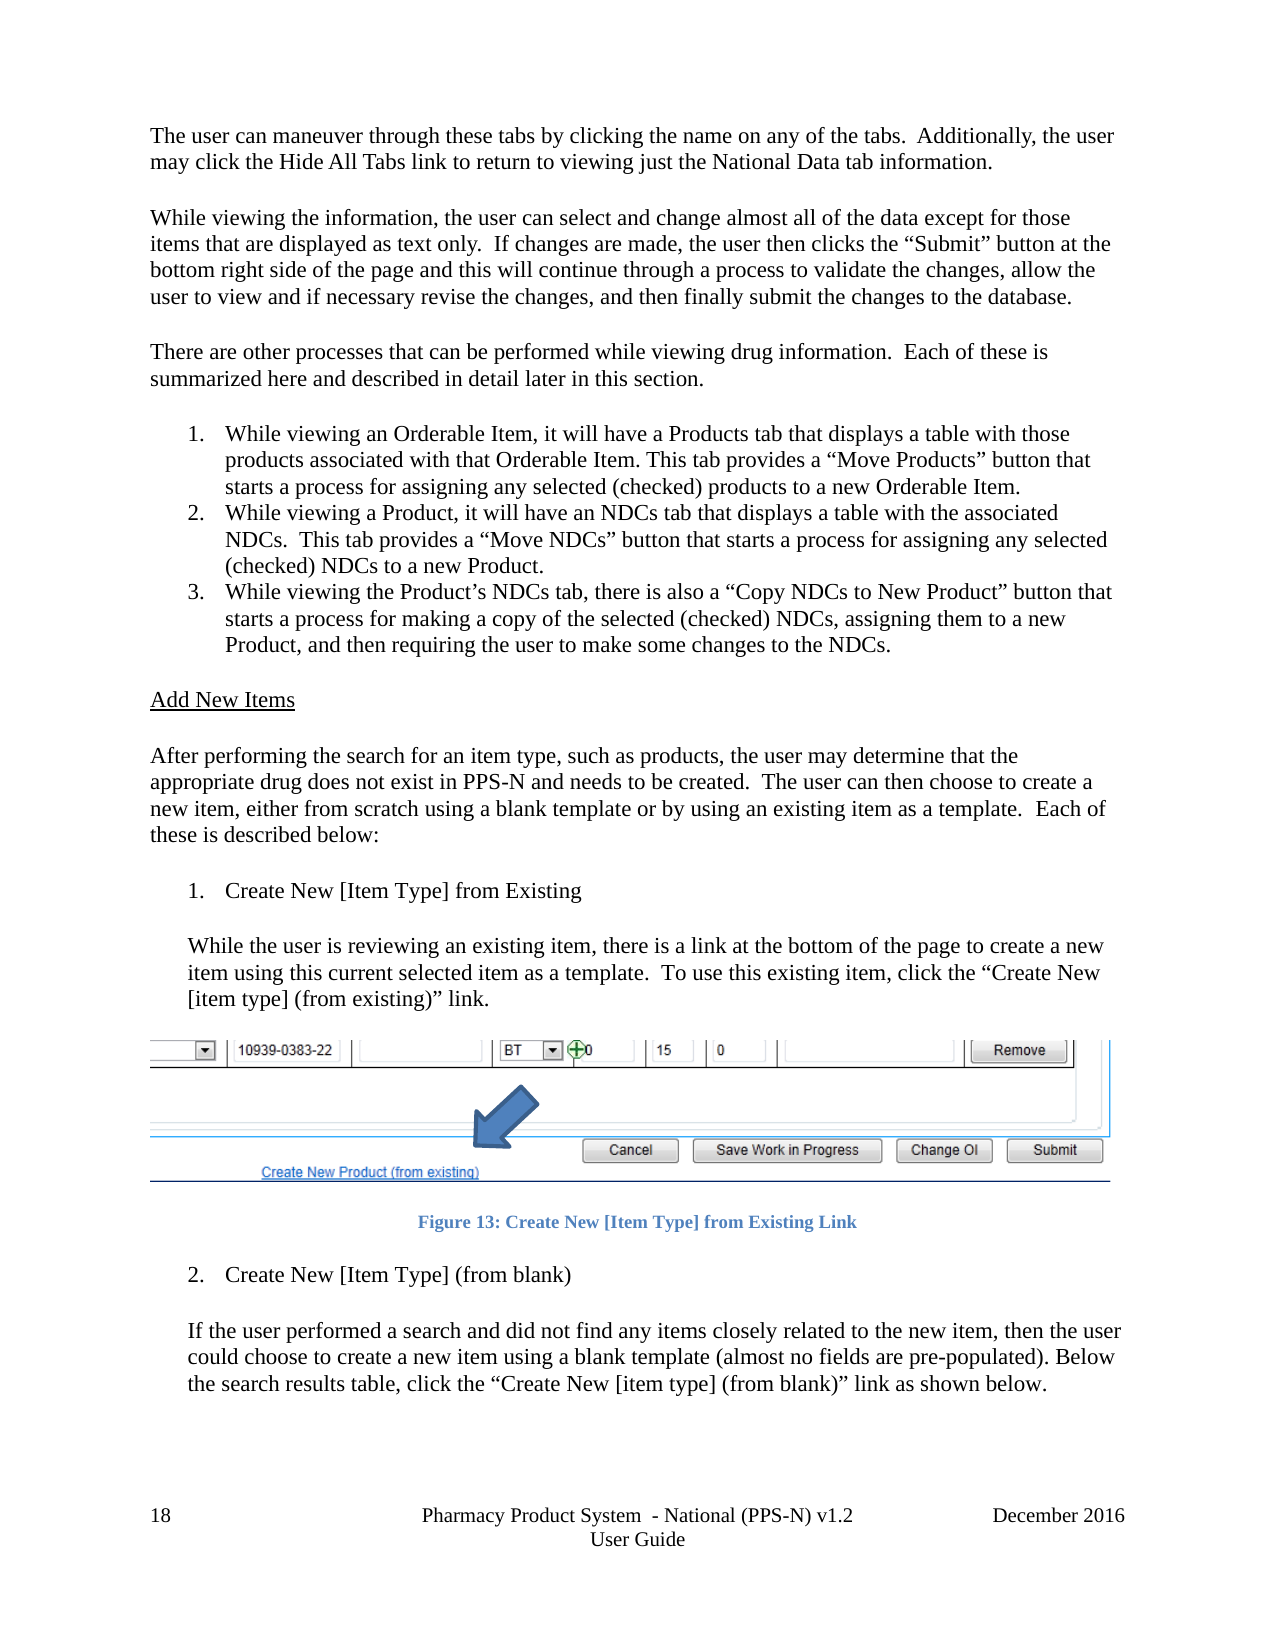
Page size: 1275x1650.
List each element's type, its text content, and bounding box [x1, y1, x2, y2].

text Figure 13: Create New [Item Type] from Existing Link [150, 1211, 1125, 1232]
text If the user performed a search and did not find any items closely related to the new item, then the user could choose to create a new item using a blank template (almost no fields are pre-populated). Below the search results table, click the “Create New [item type] (from blank)” link as shown below. [187, 1317, 1125, 1396]
text The user can maneuver through these tabs by clicking the name on any of the tabs. Additionally, the user may click the Hide All Tabs link to return to viewing just the National Data tab information. [150, 122, 1125, 174]
text There are other processes that can be performed while viewing drug information. Each of these is summarized here and described in detail later in this section. [150, 338, 1125, 391]
picture [150, 1040, 1122, 1182]
text Add New Items [150, 687, 1125, 713]
text While the user is reviewing an existing item, there is a link at the bottom of the page to create a new item using this current selected item as a template. To use this existing item, click the “Create New [item type] (from existing)” link. [187, 932, 1125, 1011]
text While viewing the information, the user can select and change almost all of the data except for those items that are displayed as text only. If changes are made, the user then clicks the “Submit” button at the bottom right side of the page and this will continue through a process to validate the changes, allow the user to view and if necessary revise the changes, and then finally submit the changes to the database. [150, 204, 1125, 309]
list While viewing an Orderable Item, it will have a Products tab that displays a table with those products associated with that Orderable Item. This tab provides a “Move Products” button that starts a process for assigning any selected (checked) products to a new Orderable Item. [187, 420, 1125, 499]
text After performing the search for an item type, such as products, the user may determine that the appropriate drug does not exist in PPS-N and needs to be created. The user can then choose to create a new item, either from scratch using a blank template or by using an existing item as a template. Each of these is described below: [150, 742, 1125, 847]
list Create New [Item Type] (from blank) [187, 1261, 1125, 1288]
list While viewing the Product’s NDCs tab, there is also a “Copy NDCs to New Product” button that starts a process for making a copy of the selected (checked) NDCs, assigning them to a new Product, and then requiring the user to make some changes to the NDCs. [187, 578, 1125, 657]
list Create New [Item Type] from Existing [187, 877, 1125, 903]
list While viewing a Product, it will have an NDCs tab that displays a table with the associated NDCs. This tab provides a “Move NDCs” button that starts a process for assigning any selected (checked) NDCs to a new Product. [187, 499, 1125, 578]
